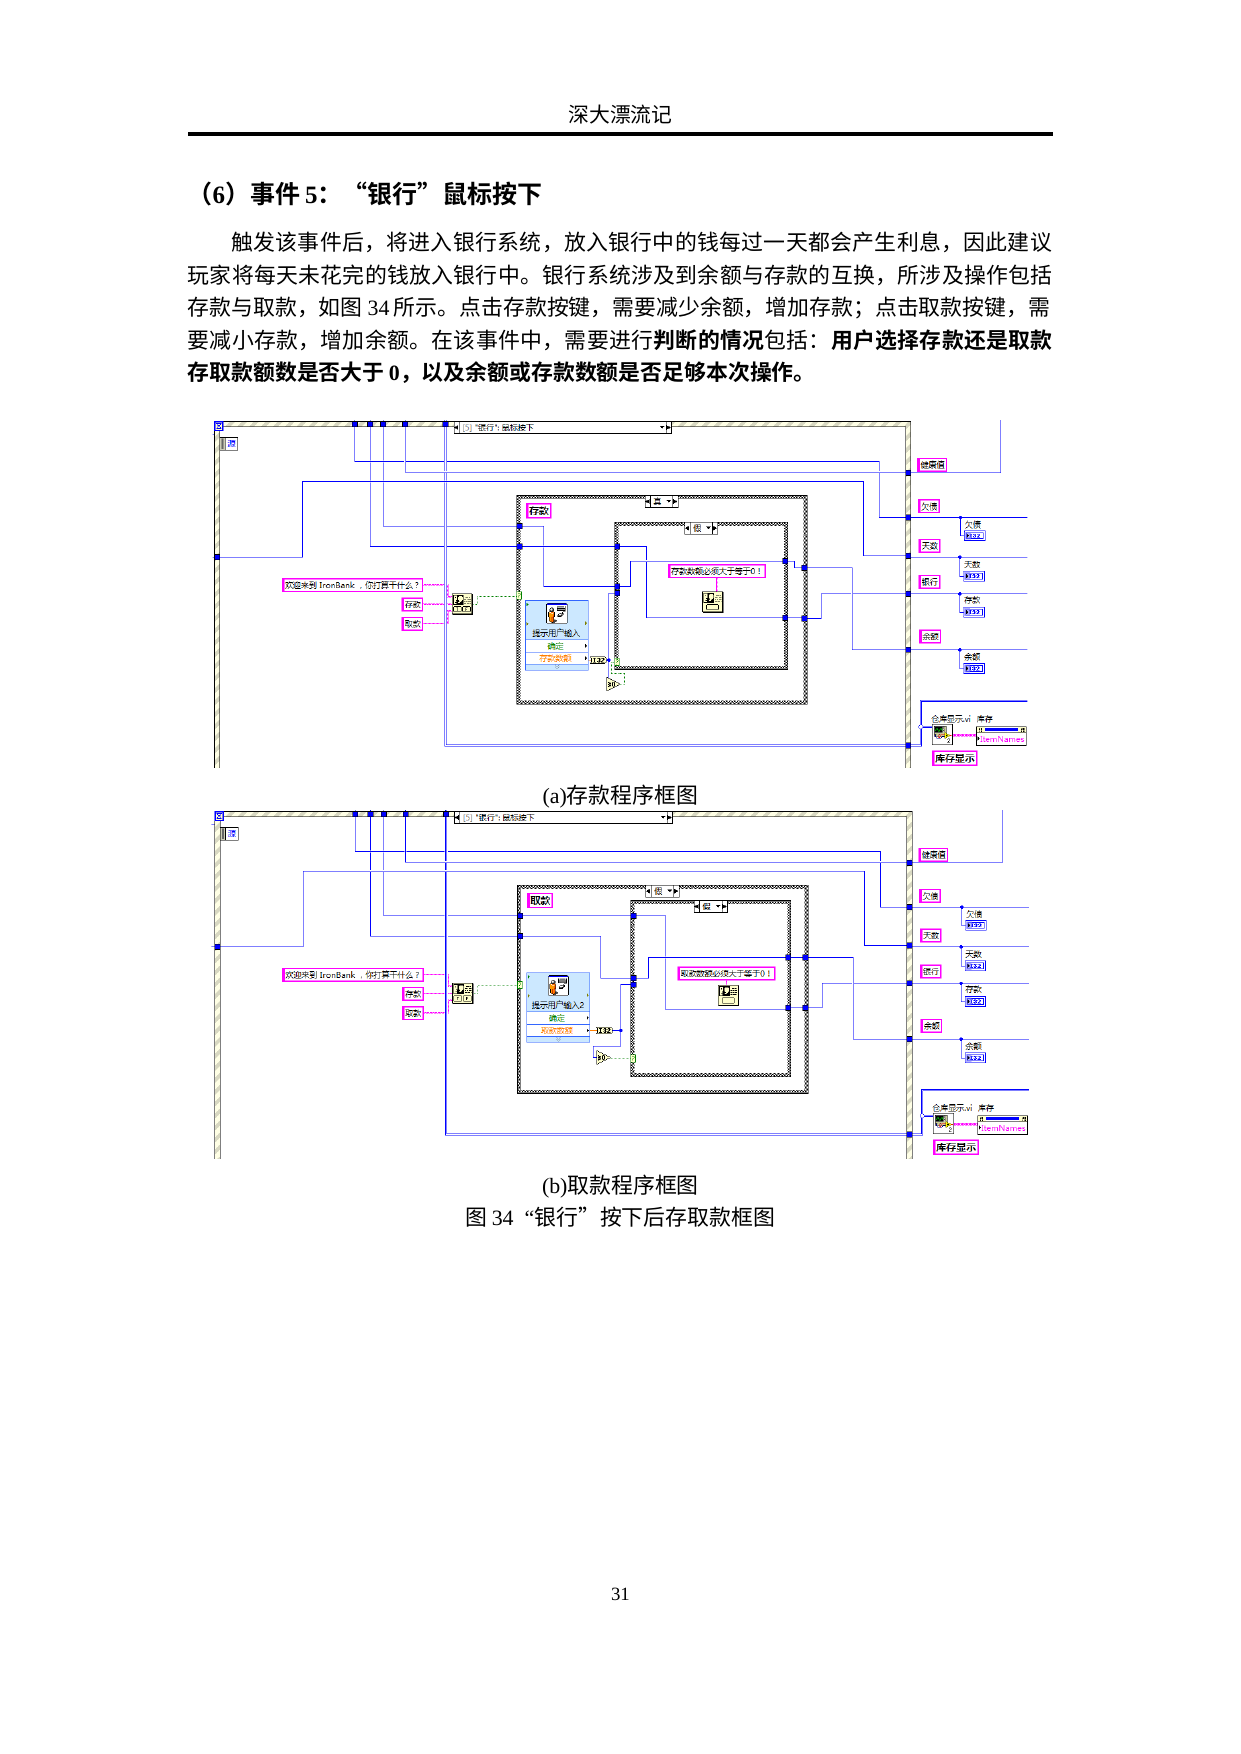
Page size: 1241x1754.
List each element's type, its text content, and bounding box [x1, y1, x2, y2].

text (a)存款程序框图 [187, 777, 1053, 810]
text 触发该事件后，将进入银行系统，放入银行中的钱每过一天都会产生利息，因此建议玩家将每天未花完的钱放入银行中。银行系统涉及到余额与存款的互换，所涉及操作包括存款与取款，如图34所示。点击存款按键，需要减少余额，增加存款；点击取款按键，需要减小存款，增加余额。在该事件中，需要进行判断的情况包括：用户选择存款还是取款、存取款额数是否大于0，以及余额或存款数额是否足够本次操作。 [187, 225, 1053, 387]
picture [211, 810, 1029, 1159]
text (b)取款程序框图 [187, 1167, 1053, 1200]
picture [212, 420, 1028, 768]
text 图34 “银行”按下后存取款框图 [187, 1200, 1053, 1232]
text （6）事件5：“银行”鼠标按下 [187, 160, 1053, 225]
